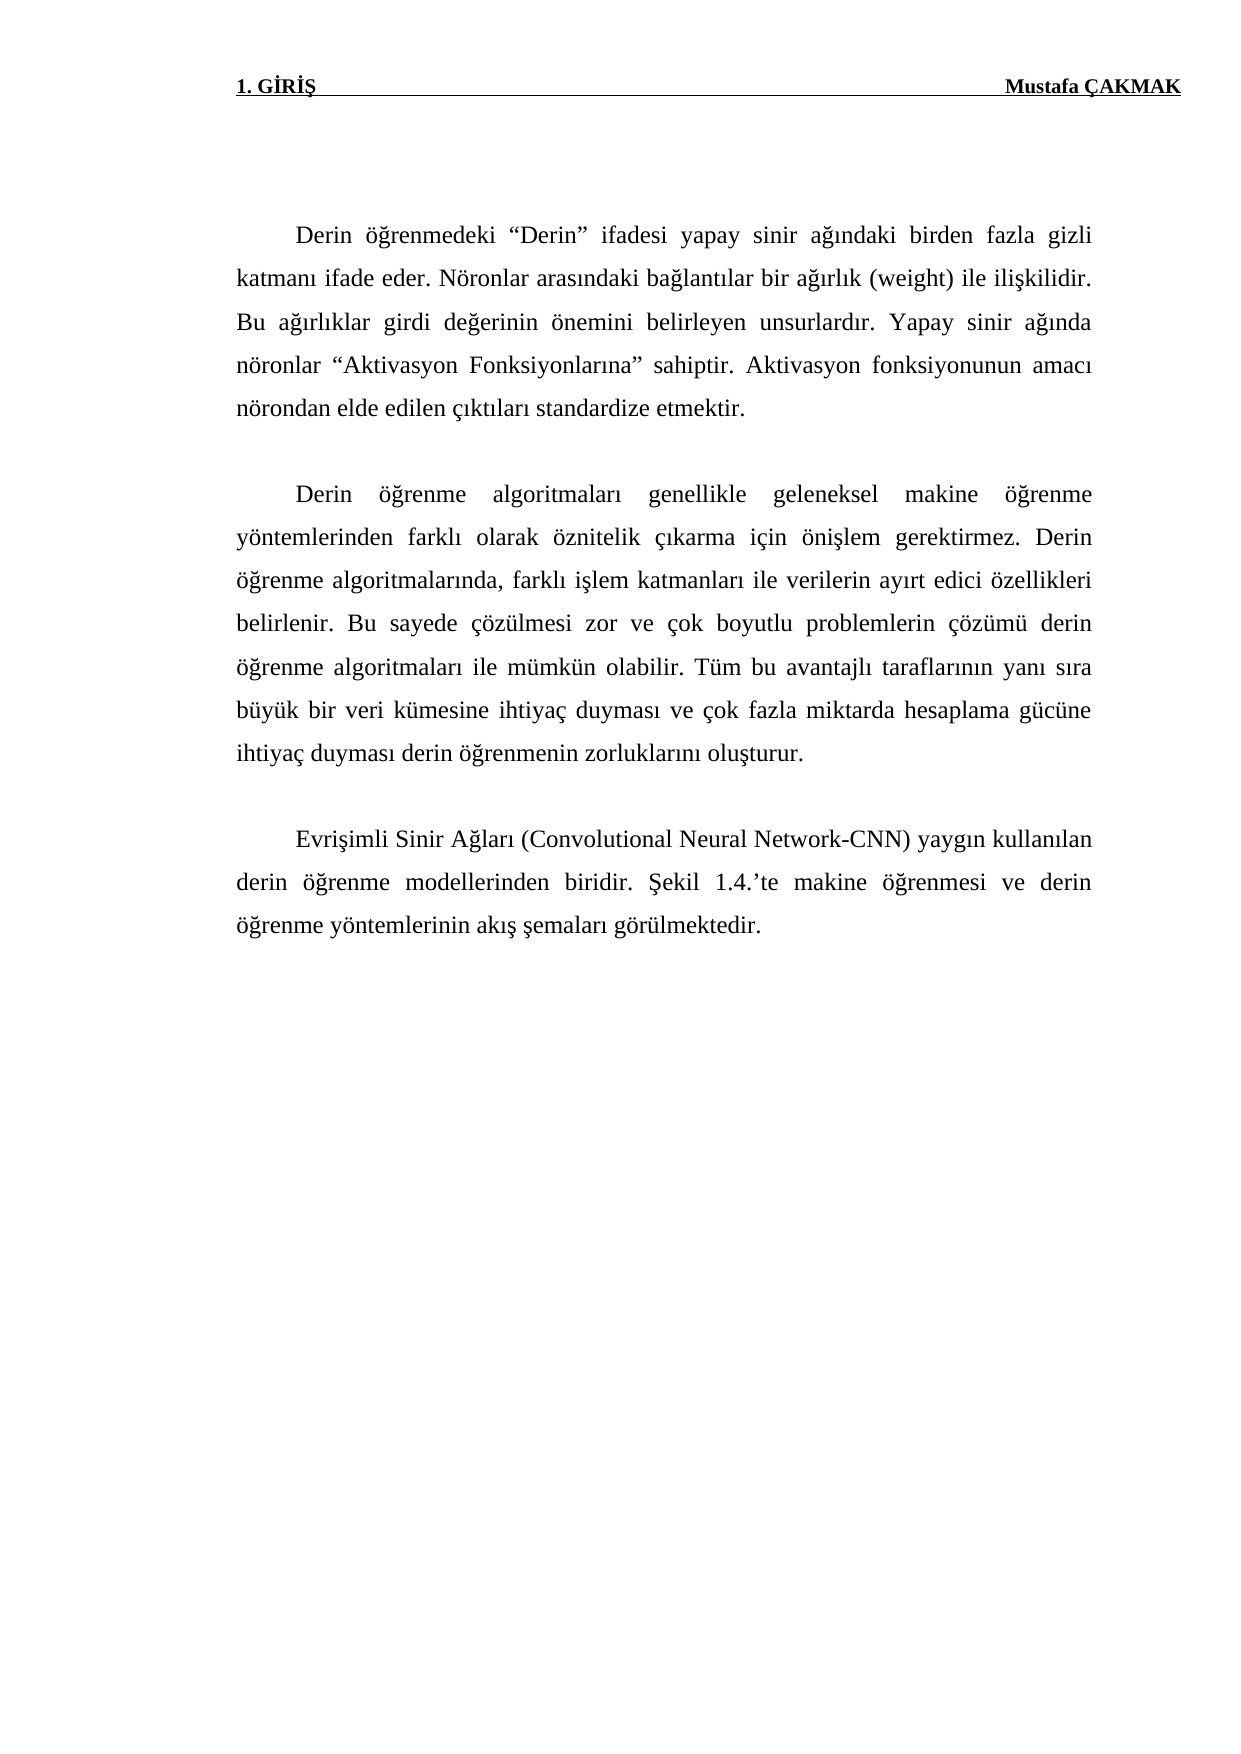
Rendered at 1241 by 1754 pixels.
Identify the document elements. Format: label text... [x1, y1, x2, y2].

text Derin öğrenmedeki “Derin” ifadesi yapay sinir ağındaki birden fazla gizli katmanı ifade eder. Nöronlar arasındaki bağlantılar bir ağırlık (weight) ile ilişkilidir. Bu ağırlıklar girdi değerinin önemini belirleyen unsurlardır. Yapay sinir ağında nöronlar “Aktivasyon Fonksiyonlarına” sahiptir. Aktivasyon fonksiyonunun amacı nörondan elde edilen çıktıları standardize etmektir. [236, 220, 1093, 422]
text Evrişimli Sinir Ağları (Convolutional Neural Network-CNN) yaygın kullanılan derin öğrenme modellerinden biridir. Şekil 1.4.’te makine öğrenmesi ve derin öğrenme yöntemlerinin akış şemaları görülmektedir. [236, 824, 1093, 939]
text Derin öğrenme algoritmaları genellikle geleneksel makine öğrenme yöntemlerinden farklı olarak öznitelik çıkarma için önişlem gerektirmez. Derin öğrenme algoritmalarında, farklı işlem katmanları ile verilerin ayırt edici özellikleri belirlenir. Bu sayede çözülmesi zor ve çok boyutlu problemlerin çözümü derin öğrenme algoritmaları ile mümkün olabilir. Tüm bu avantajlı taraflarının yanı sıra büyük bir veri kümesine ihtiyaç duyması ve çok fazla miktarda hesaplama gücüne ihtiyaç duyması derin öğrenmenin zorluklarını oluşturur. [236, 479, 1093, 767]
